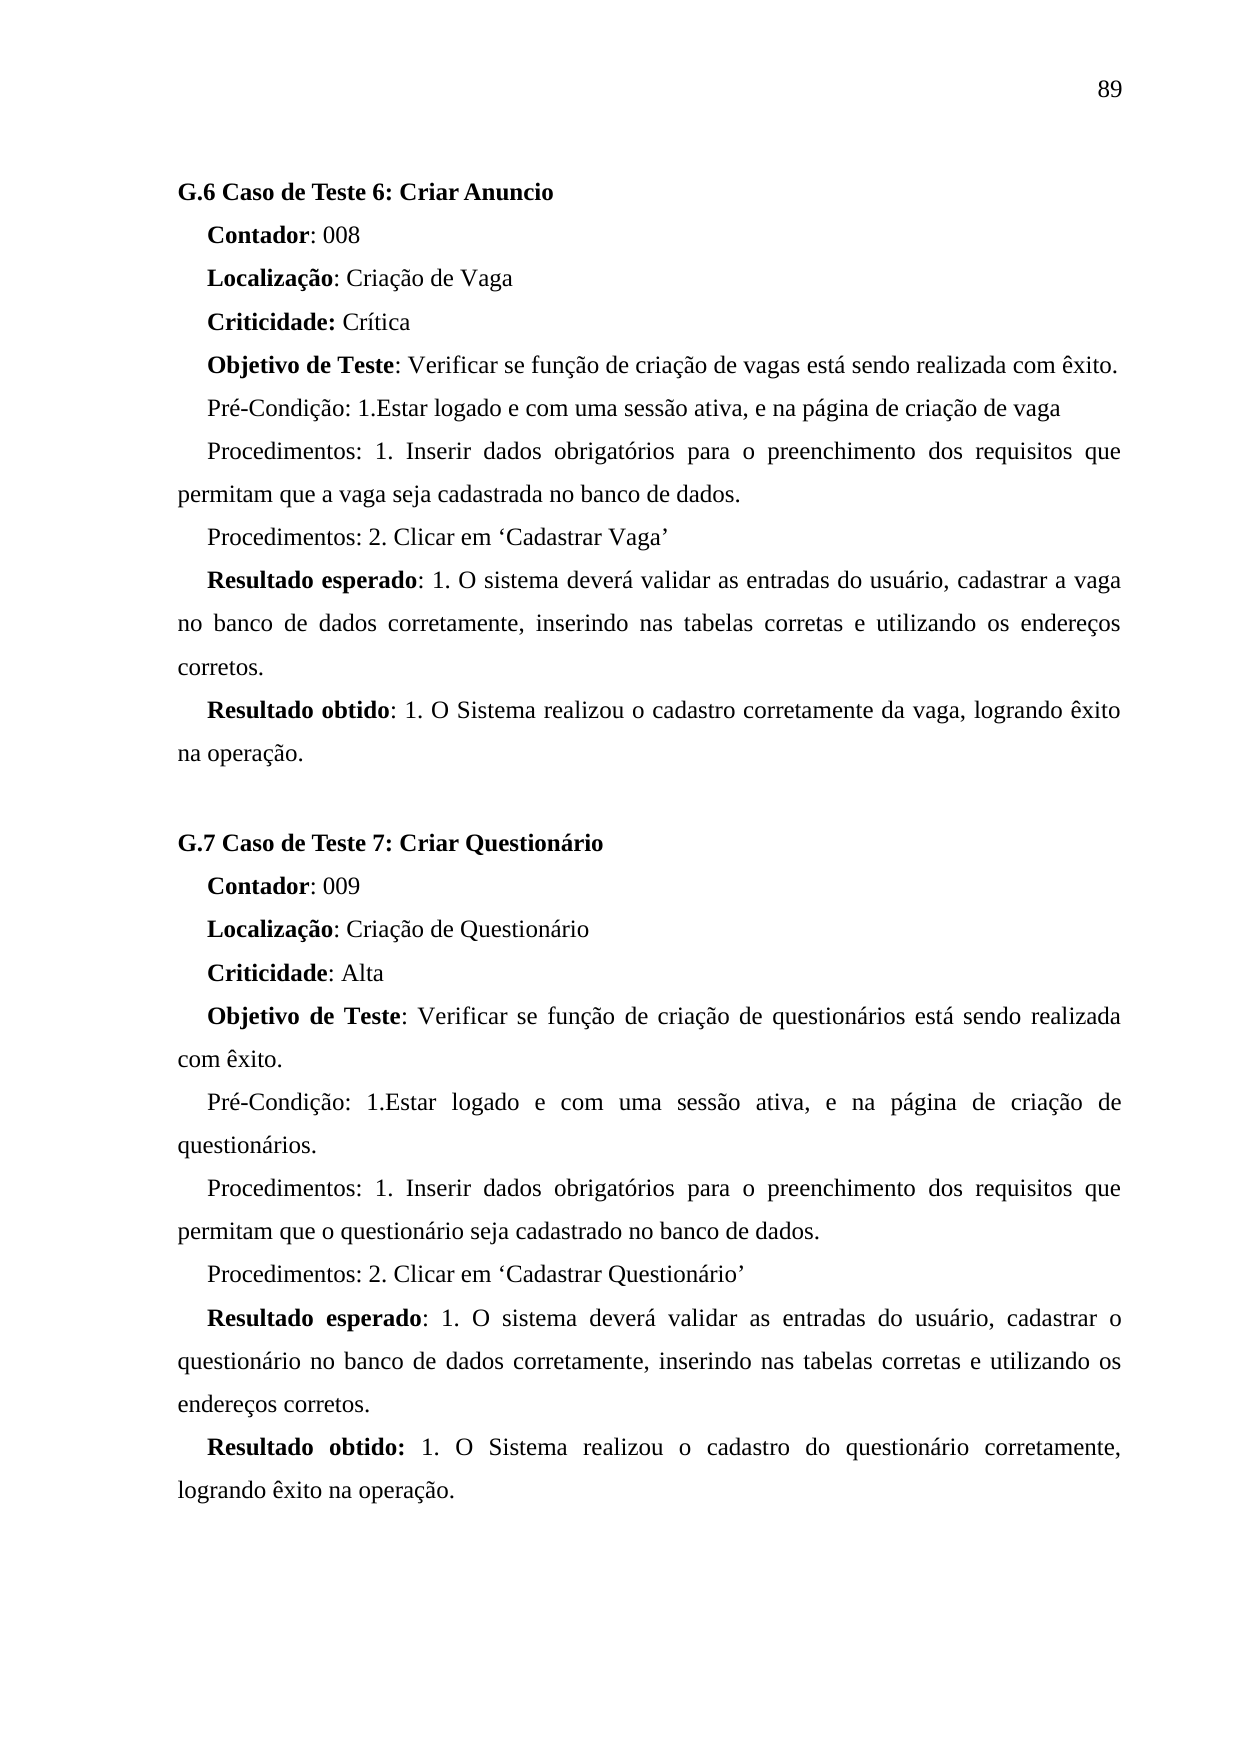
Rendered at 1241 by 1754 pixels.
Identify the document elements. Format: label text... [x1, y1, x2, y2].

text Localização: Criação de Vaga [177, 263, 1122, 292]
text Criticidade: Crítica [177, 307, 1122, 335]
text Localização: Criação de Questionário [177, 914, 1122, 943]
text Procedimentos: 1. Inserir dados obrigatórios para o preenchimento dos requisitos que permitam que o questionário seja cadastrado no banco de dados. [177, 1173, 1122, 1245]
text Procedimentos: 1. Inserir dados obrigatórios para o preenchimento dos requisitos que permitam que a vaga seja cadastrada no banco de dados. [177, 436, 1122, 508]
subtitle G.6 Caso de Teste 6: Criar Anuncio [177, 177, 1122, 206]
text Contador: 009 [177, 871, 1122, 900]
text Resultado esperado: 1. O sistema deverá validar as entradas do usuário, cadastrar o questionário no banco de dados corretamente, inserindo nas tabelas corretas e utilizando os endereços corretos. [177, 1303, 1122, 1418]
text Criticidade: Alta [177, 958, 1122, 986]
text Resultado obtido: 1. O Sistema realizou o cadastro do questionário corretamente, logrando êxito na operação. [177, 1432, 1122, 1504]
text Procedimentos: 2. Clicar em ‘Cadastrar Vaga’ [177, 522, 1122, 551]
subtitle G.7 Caso de Teste 7: Criar Questionário [177, 828, 1122, 857]
text Objetivo de Teste: Verificar se função de criação de questionários está sendo realizada com êxito. [177, 1001, 1122, 1073]
text Resultado esperado: 1. O sistema deverá validar as entradas do usuário, cadastrar a vaga no banco de dados corretamente, inserindo nas tabelas corretas e utilizando os endereços corretos. [177, 565, 1122, 680]
text Pré-Condição: 1.Estar logado e com uma sessão ativa, e na página de criação de vaga [177, 393, 1122, 422]
text Pré-Condição: 1.Estar logado e com uma sessão ativa, e na página de criação de questionários. [177, 1087, 1122, 1159]
text Resultado obtido: 1. O Sistema realizou o cadastro corretamente da vaga, logrando êxito na operação. [177, 695, 1122, 767]
text Contador: 008 [177, 220, 1122, 249]
text Procedimentos: 2. Clicar em ‘Cadastrar Questionário’ [177, 1259, 1122, 1288]
text Objetivo de Teste: Verificar se função de criação de vagas está sendo realizada com êxito. [177, 350, 1122, 378]
